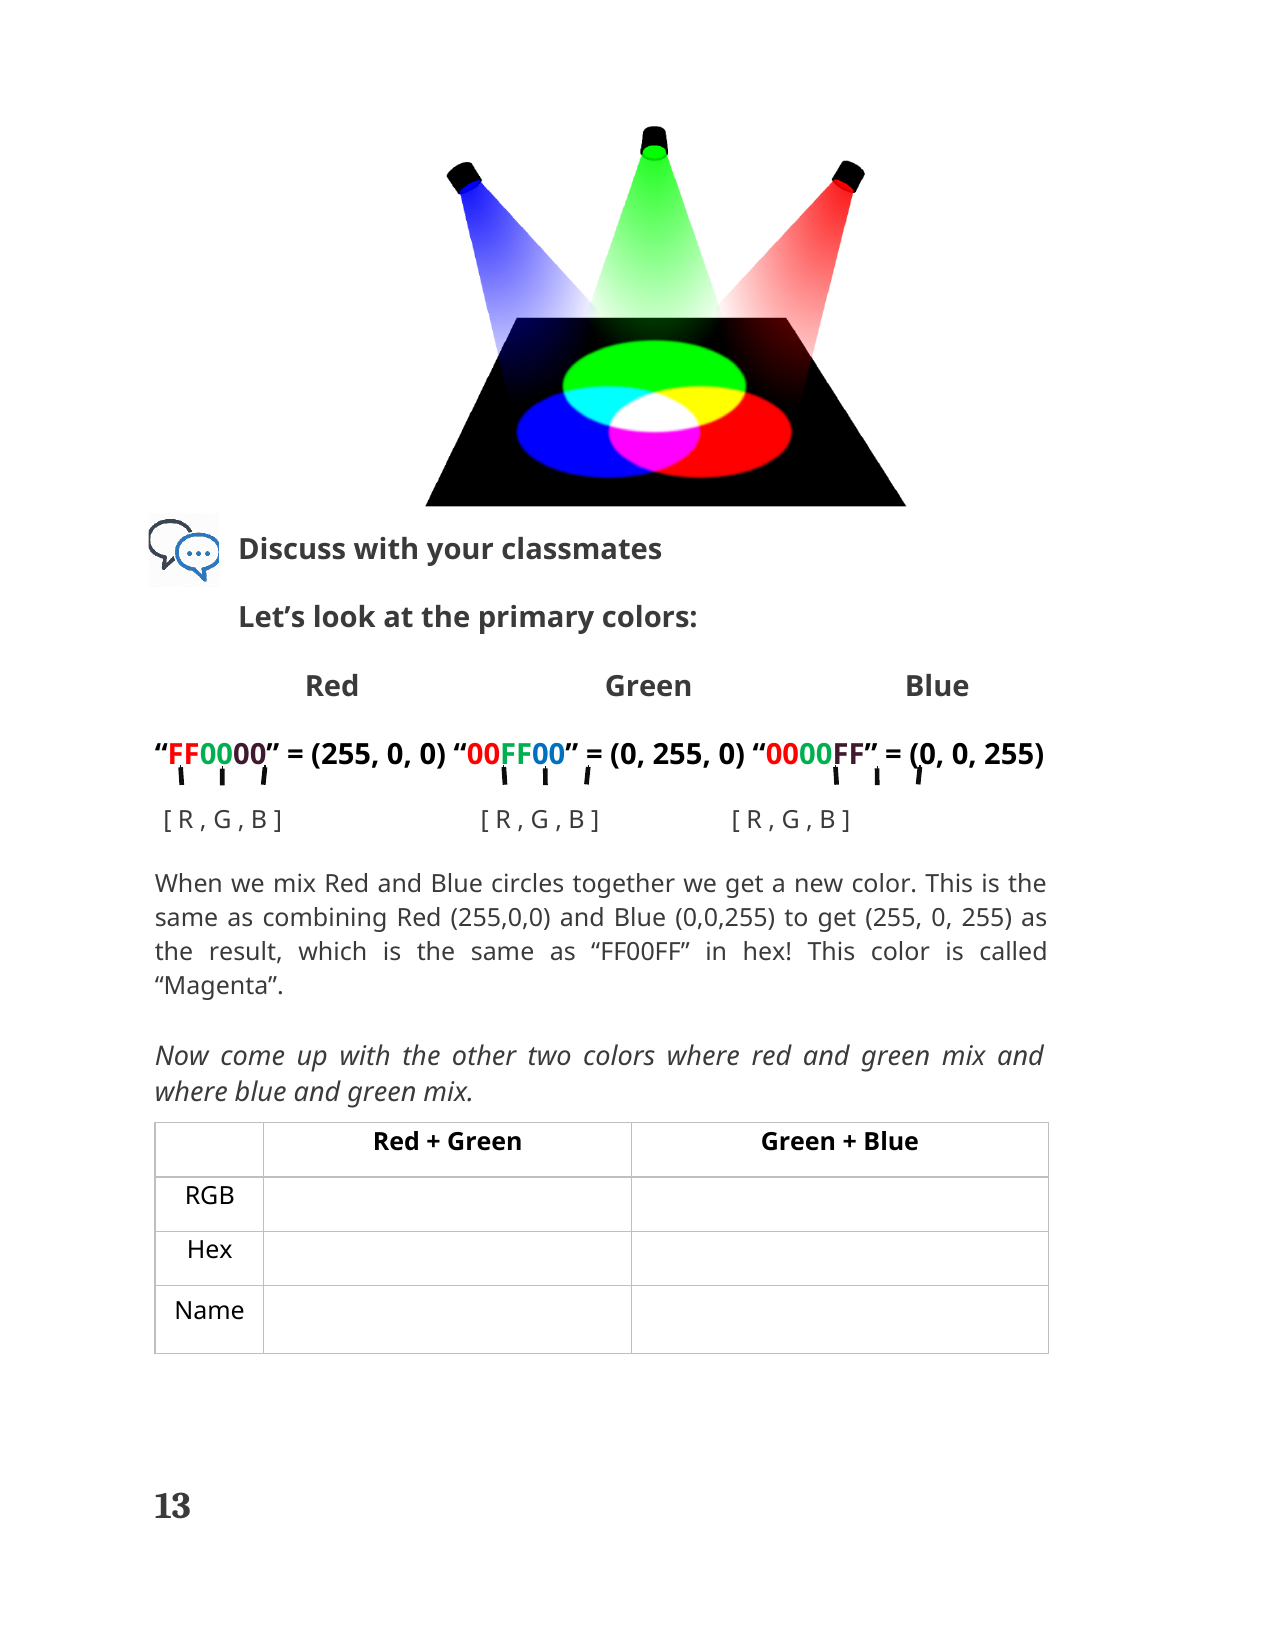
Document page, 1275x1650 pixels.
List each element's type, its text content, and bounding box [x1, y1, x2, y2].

table_cell [264, 1286, 631, 1353]
table_header [156, 1123, 263, 1176]
table_cell [632, 1286, 1048, 1353]
table_cell [264, 1232, 631, 1285]
table_header Red + Green [264, 1123, 631, 1176]
text When we mix Red and Blue circles together we get a new color. This is the same as combining Red (255,0,0) and Blue (0,0,255) to get (255, 0, 255) as the result, which is the same as “FF00FF” in hex! This color is called “Magenta”. [154, 866, 1048, 1002]
text Let’s look at the primary colors: [154, 597, 1048, 636]
table_cell [264, 1178, 631, 1231]
table_cell Name [156, 1286, 263, 1353]
table_header Green + Blue [632, 1123, 1048, 1176]
text “FF0000” = (255, 0, 0) “00FF00” = (0, 255, 0) “0000FF” = (0, 0, 255) [154, 733, 1148, 773]
table_cell [632, 1178, 1048, 1231]
text Red Green Blue [229, 665, 1048, 705]
text Now come up with the other two colors where red and green mix and where blue and green mix. [154, 1036, 1048, 1110]
table_cell [632, 1232, 1048, 1285]
picture [402, 103, 928, 529]
table_cell RGB [156, 1178, 263, 1231]
picture [147, 512, 219, 585]
text Discuss with your classmates [219, 528, 1048, 568]
text [ R , G , B ] [ R , G , B ] [ R , G , B ] [154, 801, 1101, 836]
table_cell Hex [156, 1232, 263, 1285]
